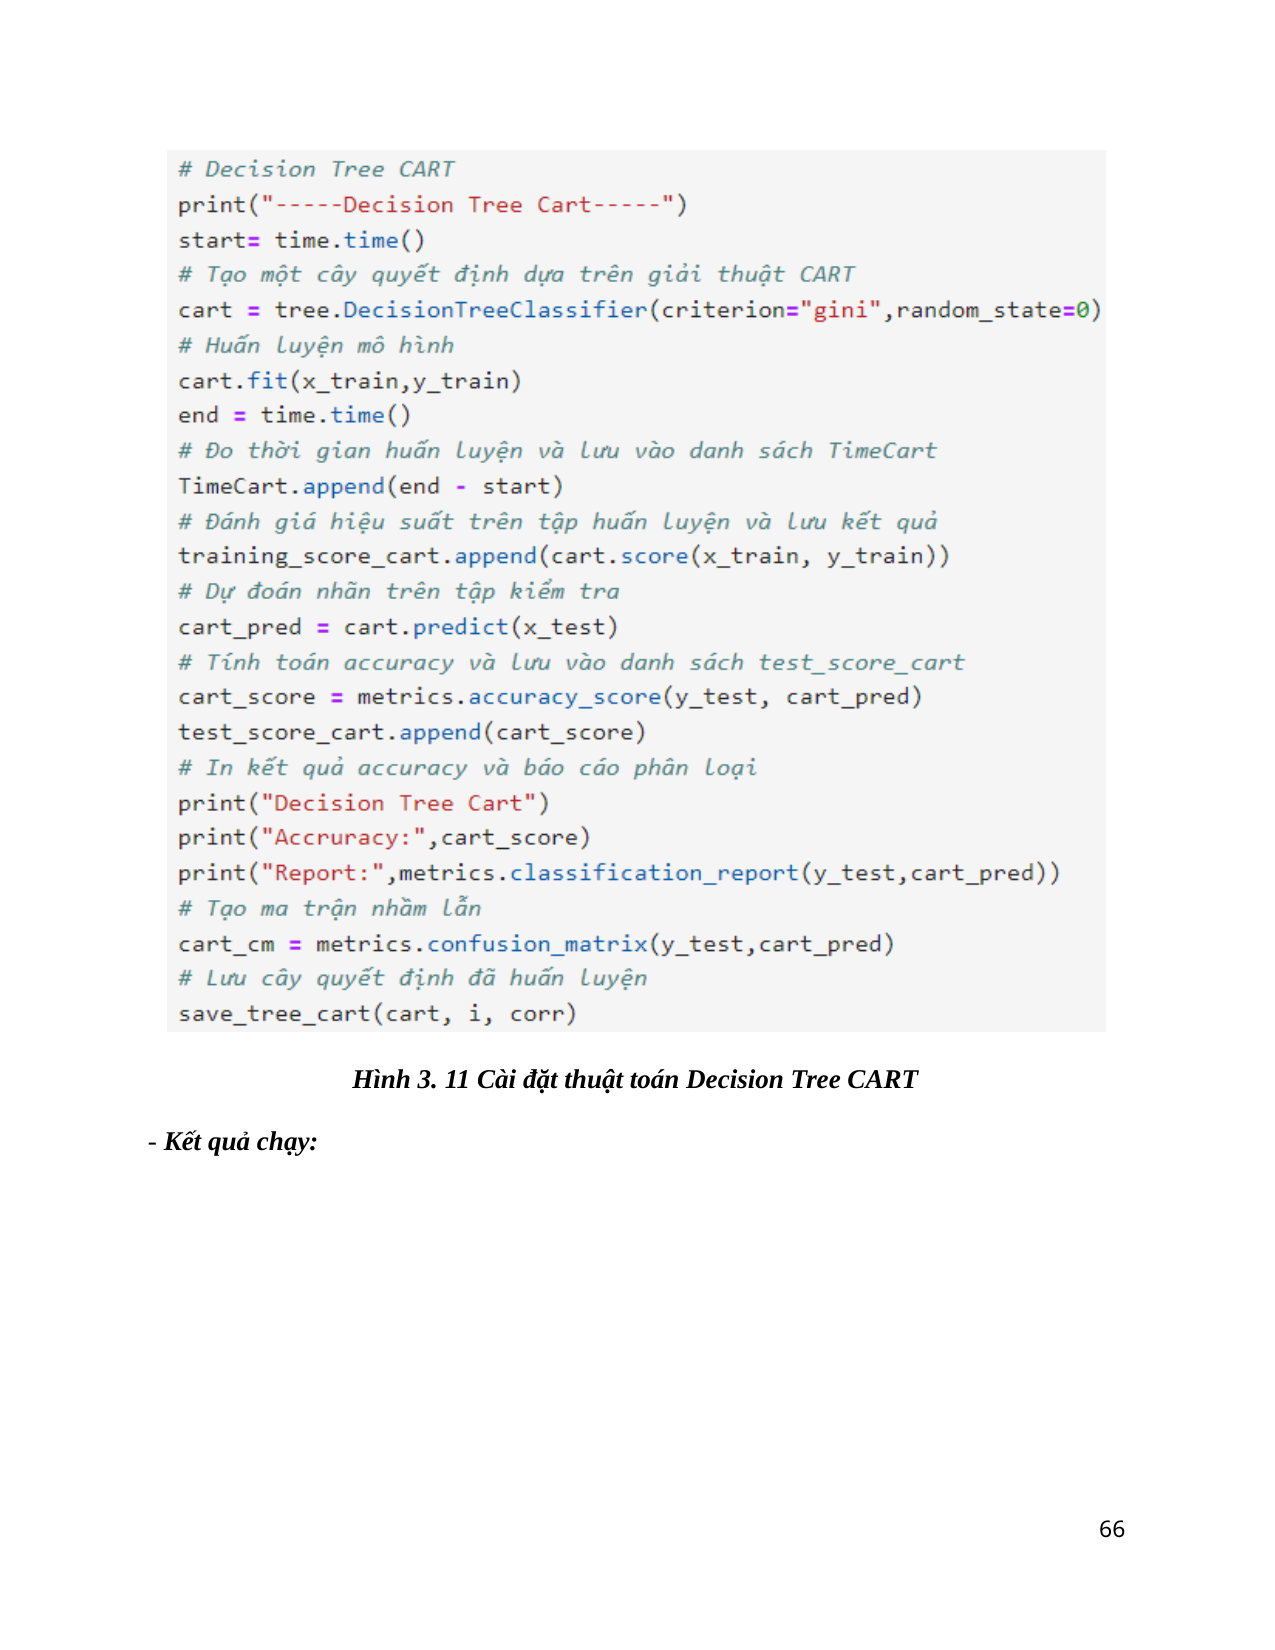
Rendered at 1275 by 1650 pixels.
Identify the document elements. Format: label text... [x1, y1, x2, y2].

picture [166, 150, 1106, 1032]
text - Kết quả chạy: [148, 1125, 1125, 1156]
